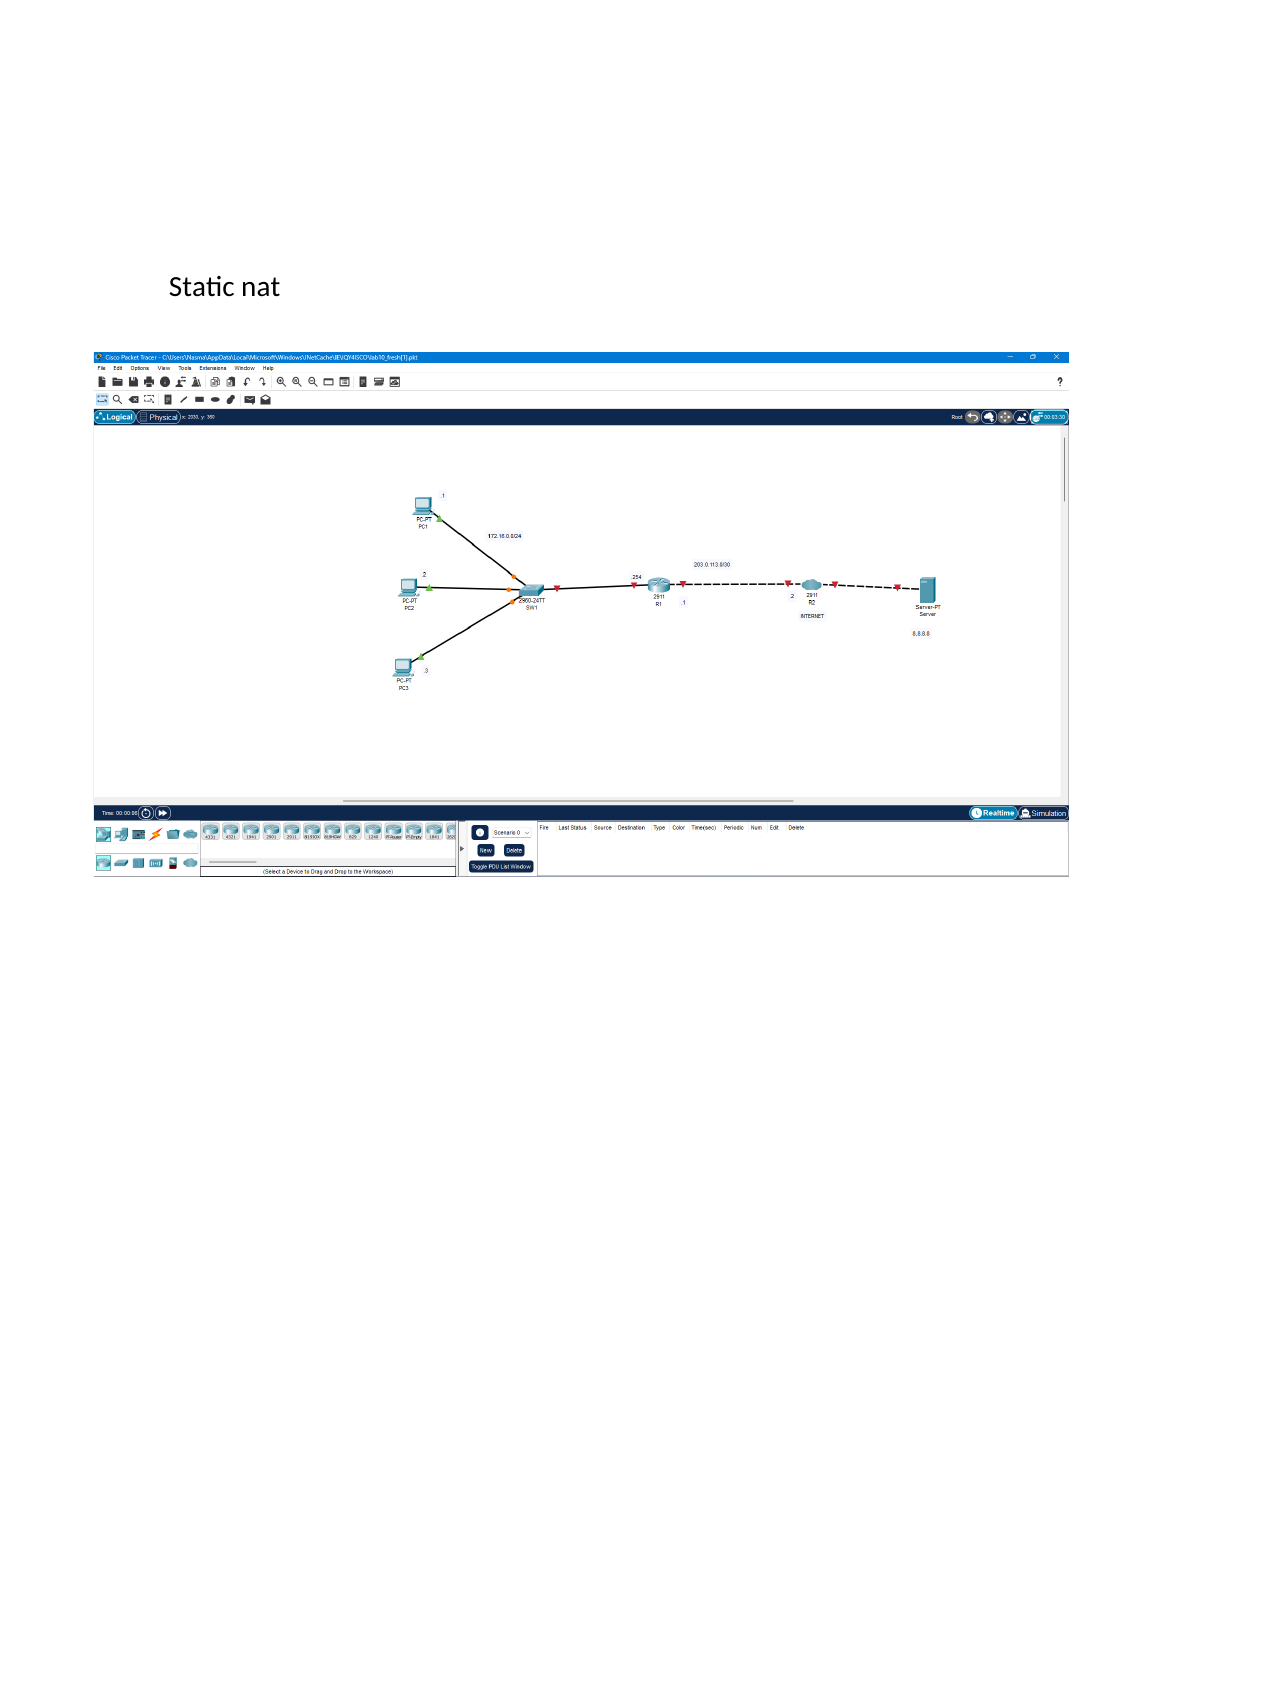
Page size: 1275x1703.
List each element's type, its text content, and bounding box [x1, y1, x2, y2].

picture [93, 352, 1069, 877]
text Static nat [94, 268, 1181, 304]
